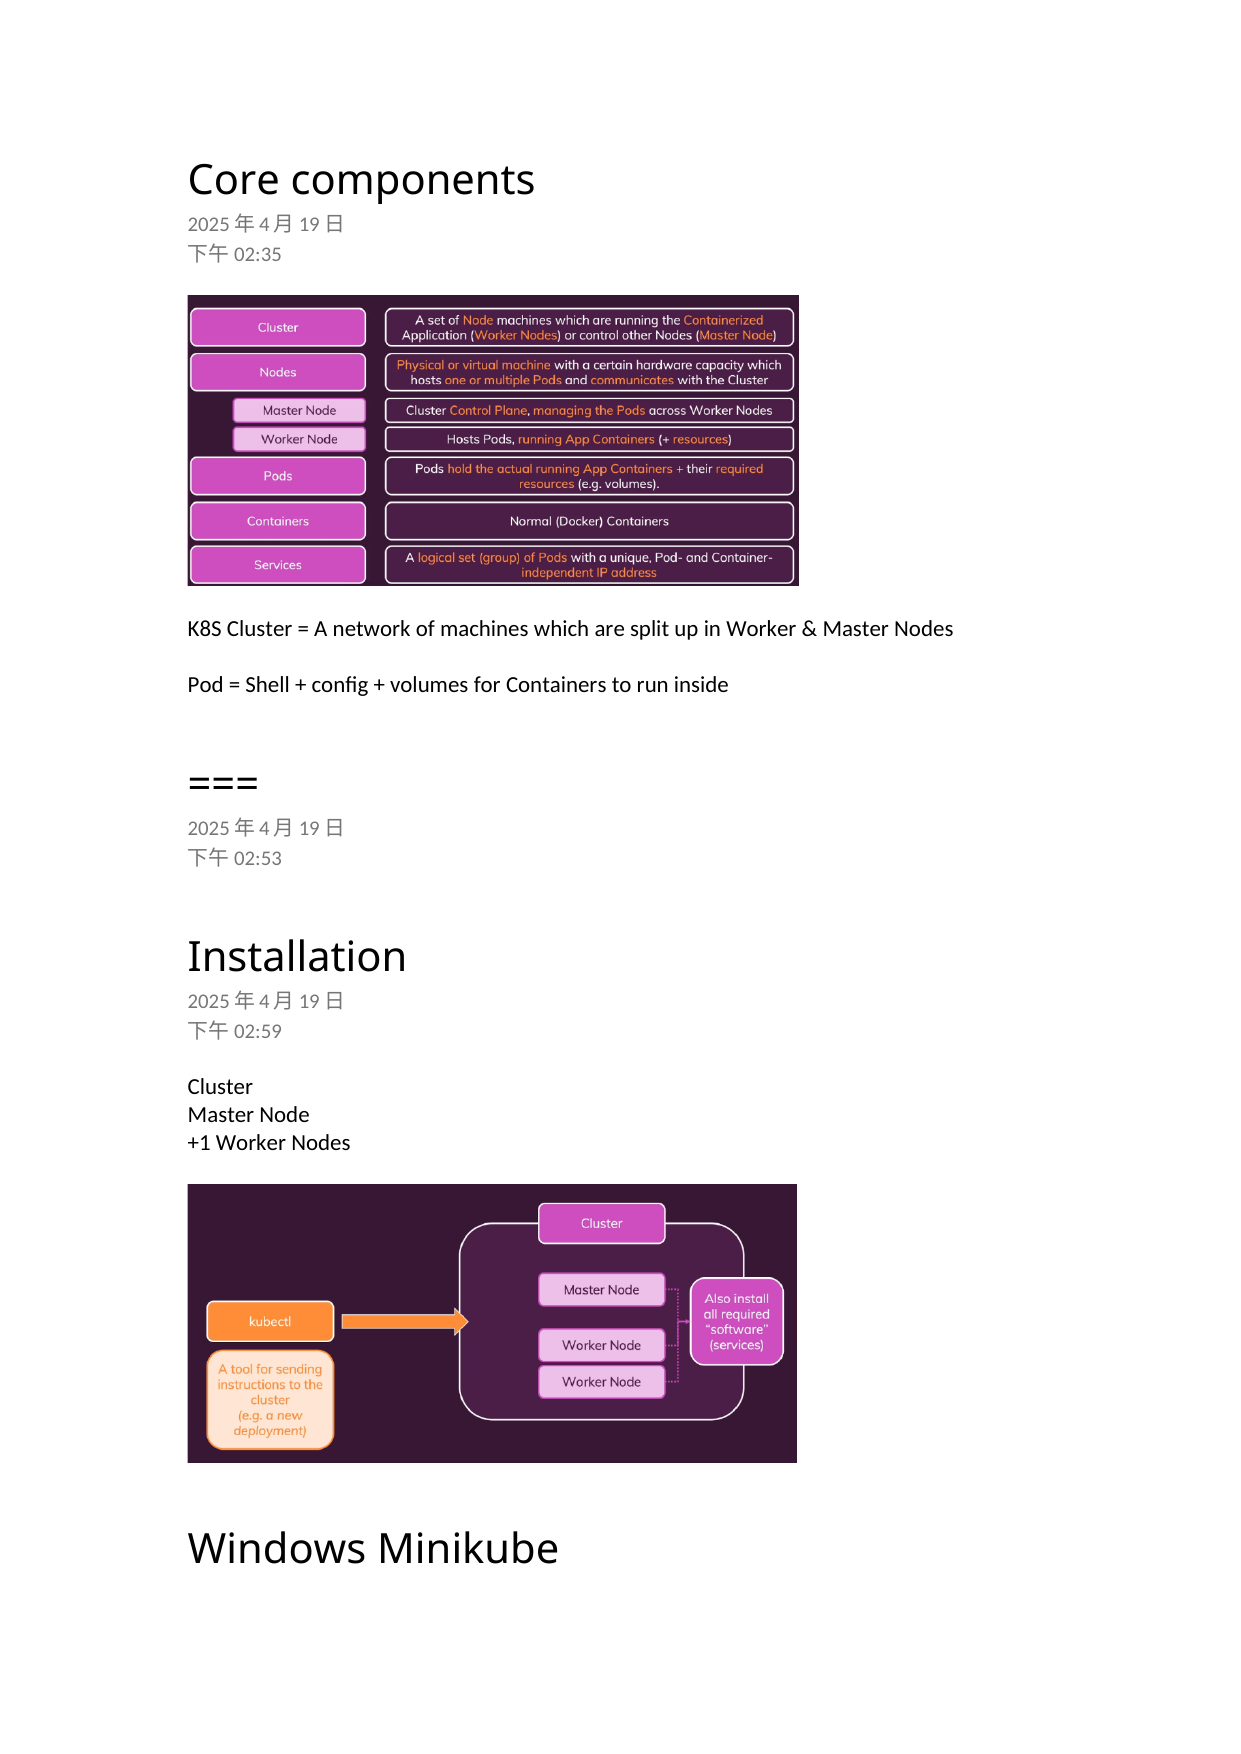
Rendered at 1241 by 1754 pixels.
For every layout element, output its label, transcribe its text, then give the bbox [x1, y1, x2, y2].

text 下午 02:59 [187, 1014, 1053, 1044]
text Master Node [187, 1100, 1053, 1128]
text K8S Cluster = A network of machines which are split up in Worker & Master Nodes [187, 614, 1053, 642]
text 下午 02:35 [187, 237, 1053, 267]
text 2025年4月19日 [187, 984, 1053, 1014]
picture [187, 1184, 797, 1463]
text Windows Minikube [187, 1519, 1053, 1575]
picture [187, 295, 799, 586]
text === [187, 754, 1053, 811]
text Cluster [187, 1072, 1053, 1100]
text Pod = Shell + config + volumes for Containers to run inside [187, 642, 1053, 698]
text 下午 02:53 [187, 841, 1053, 871]
text Core components [187, 150, 1053, 207]
text 2025年4月19日 [187, 811, 1053, 841]
text +1 Worker Nodes [187, 1128, 1053, 1156]
text 2025年4月19日 [187, 207, 1053, 237]
text Installation [187, 927, 1053, 984]
